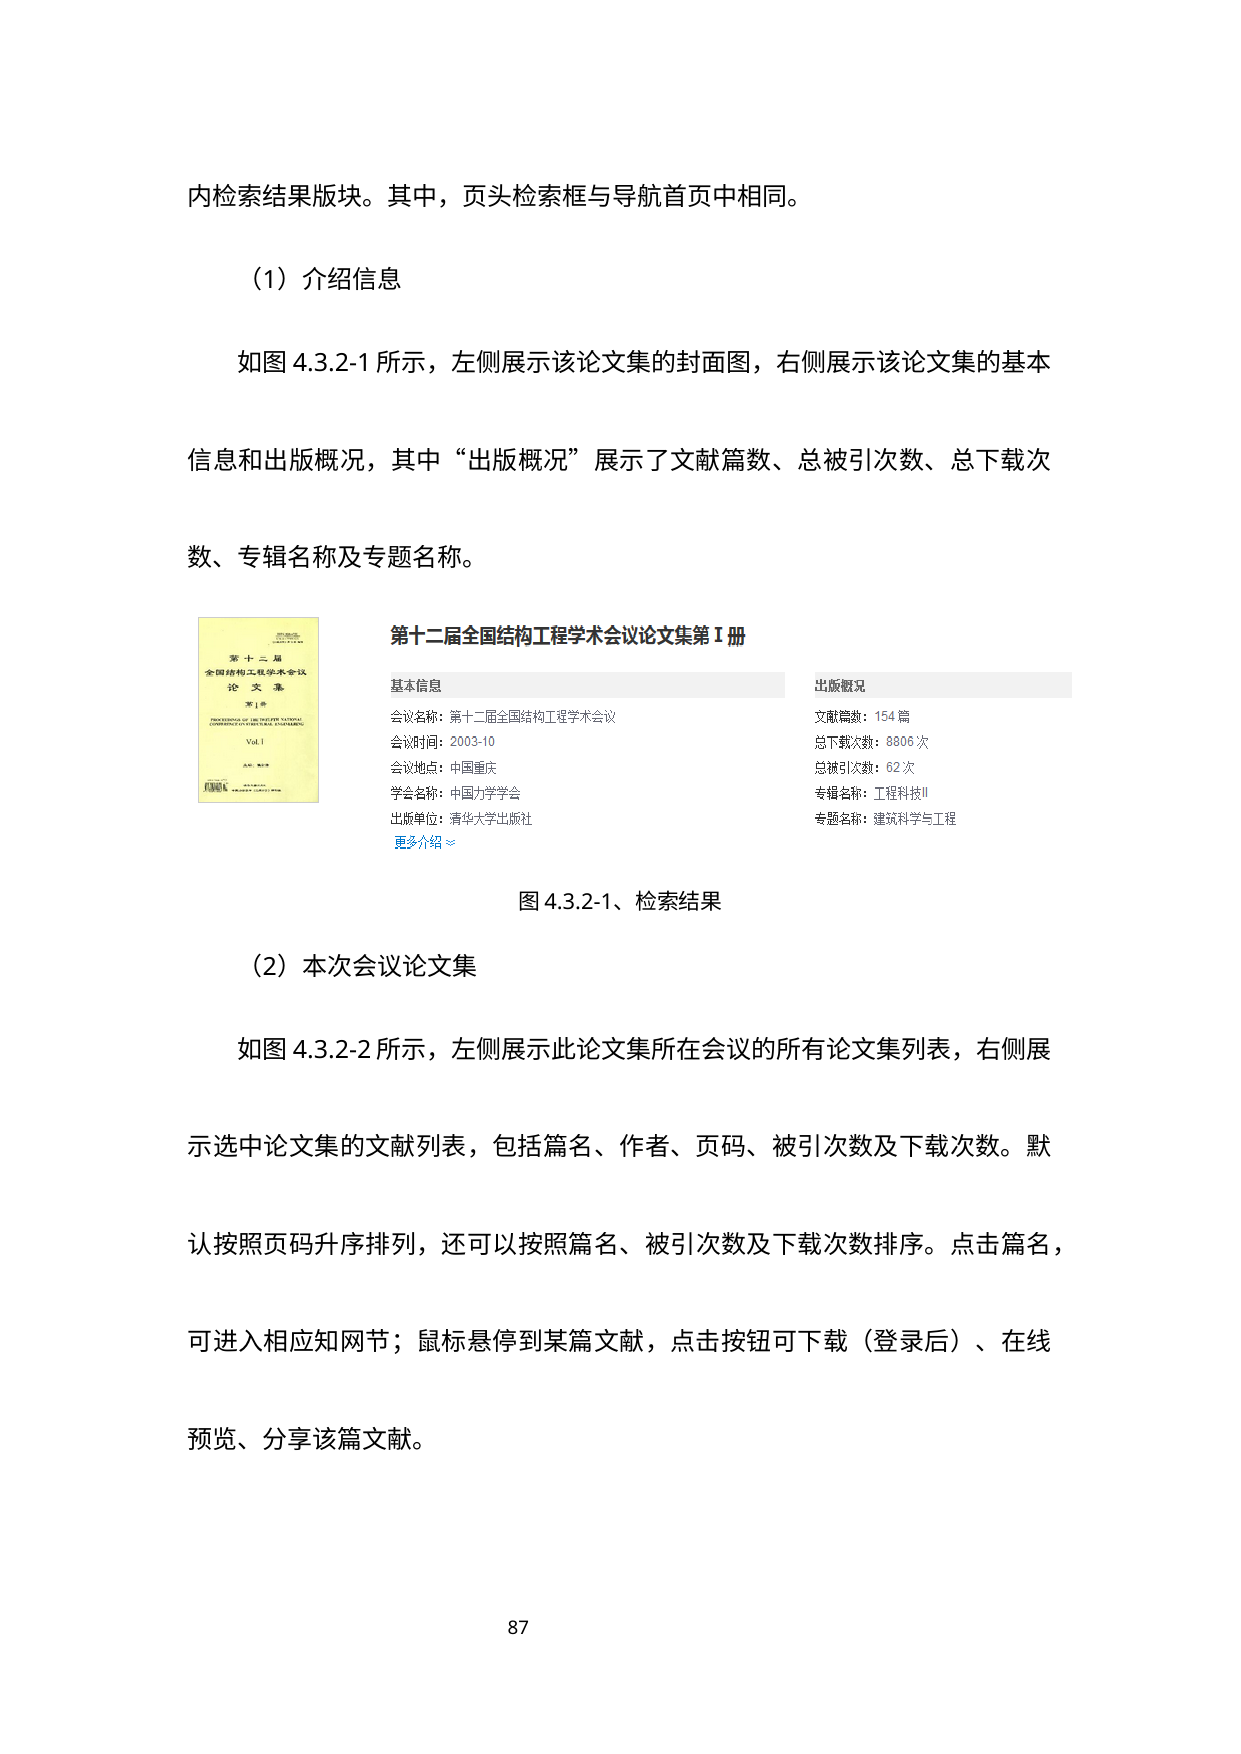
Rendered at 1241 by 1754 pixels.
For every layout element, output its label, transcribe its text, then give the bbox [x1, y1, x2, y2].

text 如图4.3.2-2所示，左侧展示此论文集所在会议的所有论文集列表，右侧展示选中论文集的文献列表，包括篇名、作者、页码、被引次数及下载次数。默认按照页码升序排列，还可以按照篇名、被引次数及下载次数排序。点击篇名，可进入相应知网节；鼠标悬停到某篇文献，点击按钮可下载（登录后）、在线预览、分享该篇文献。 [187, 1015, 1053, 1470]
text （1）介绍信息 [187, 245, 1053, 310]
text （2）本次会议论文集 [187, 932, 1053, 997]
picture [187, 606, 1080, 859]
text 图4.3.2-1、检索结果 [187, 883, 1053, 916]
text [187, 162, 1053, 227]
text 如图4.3.2-1所示，左侧展示该论文集的封面图，右侧展示该论文集的基本信息和出版概况，其中“出版概况”展示了文献篇数、总被引次数、总下载次数、专辑名称及专题名称。 [187, 328, 1053, 588]
